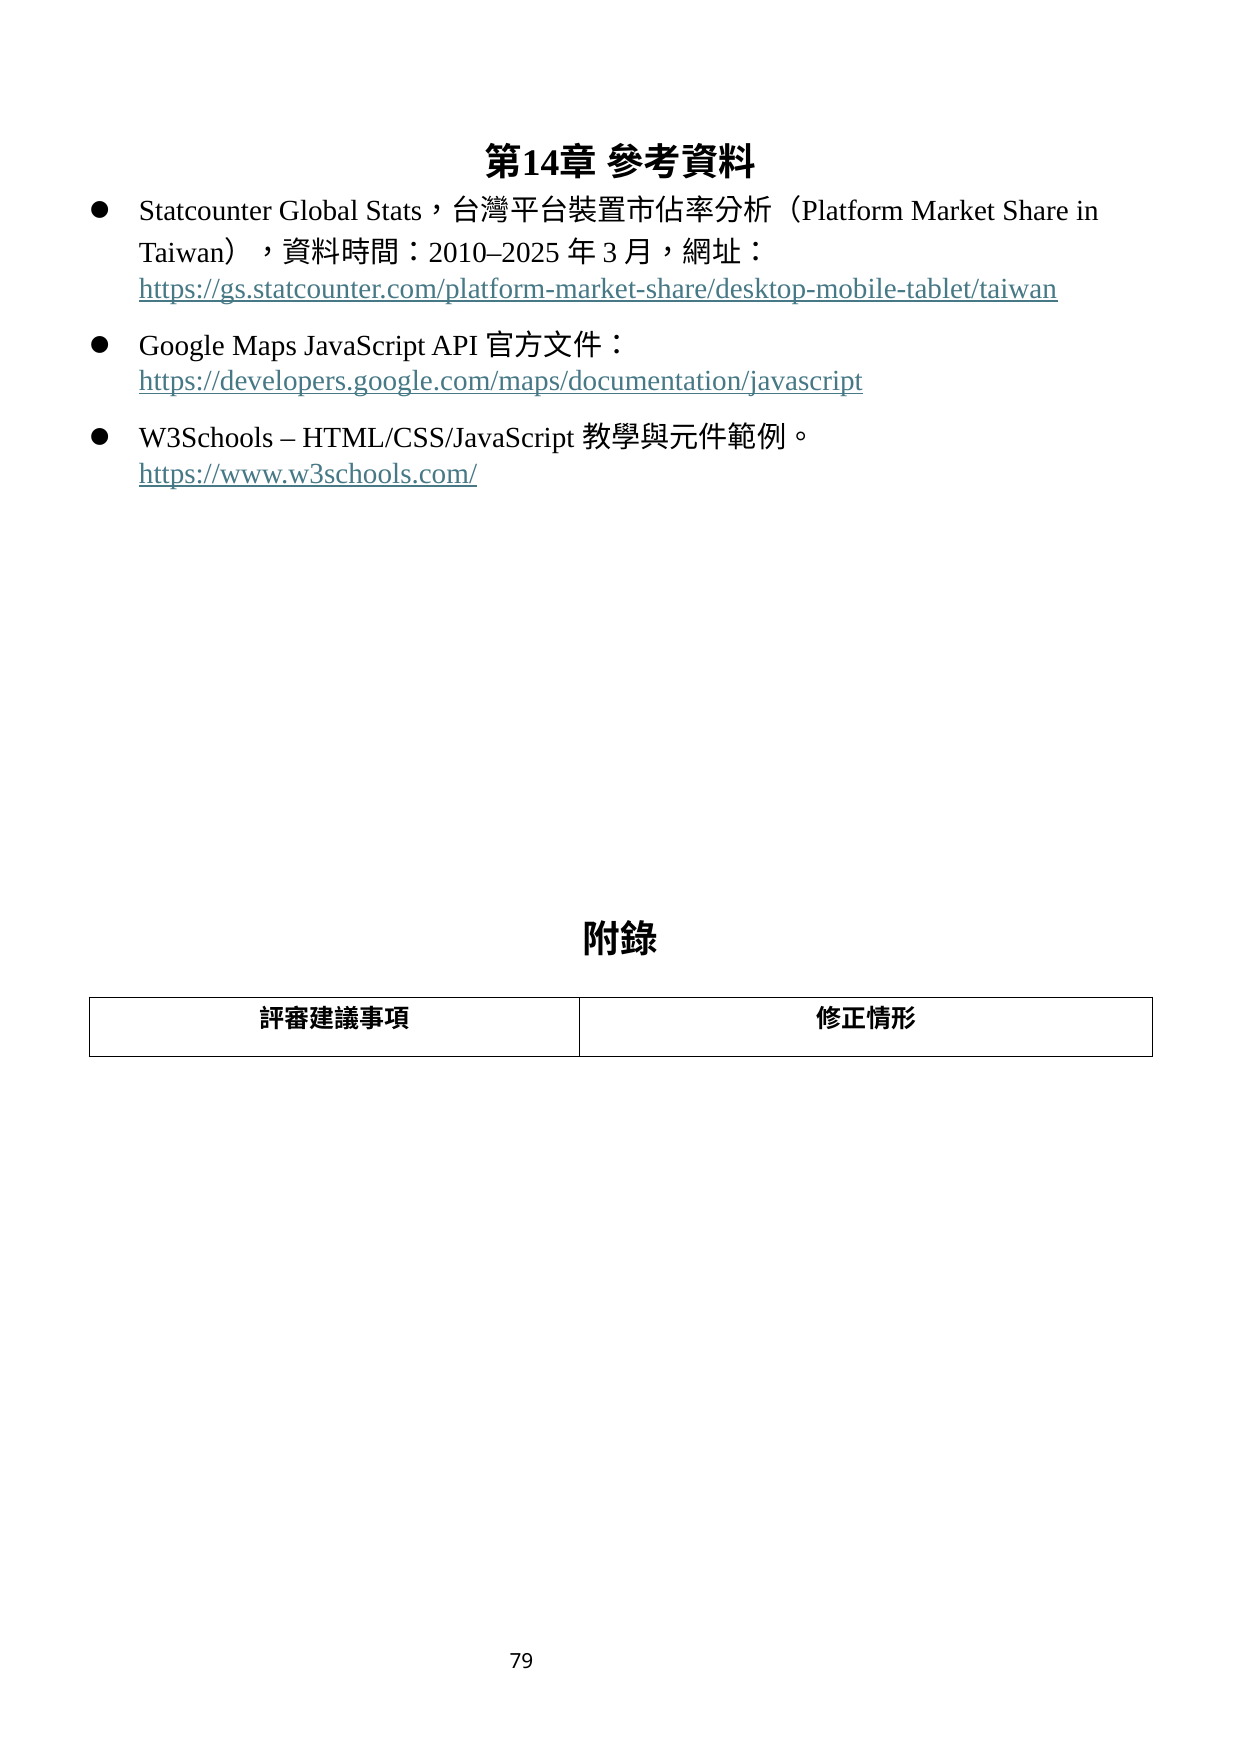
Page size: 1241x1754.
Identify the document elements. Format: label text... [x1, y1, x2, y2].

list Statcounter Global Stats，台灣平台裝置市佔率分析（Platform Market Share in Taiwan），資料時間：2010–2025 年 3 月，網址： https://gs.statcounter.com/platform-market-share/desktop-mobile-tablet/taiwan [89, 186, 1152, 304]
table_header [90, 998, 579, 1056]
text 附錄 [89, 909, 1152, 963]
list Google Maps JavaScript API 官方文件： https://developers.google.com/maps/documentation/javascript [89, 321, 1152, 397]
list 參考資料 [89, 132, 1152, 186]
list W3Schools – HTML/CSS/JavaScript 教學與元件範例。 https://www.w3schools.com/ [89, 414, 1152, 489]
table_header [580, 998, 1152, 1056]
